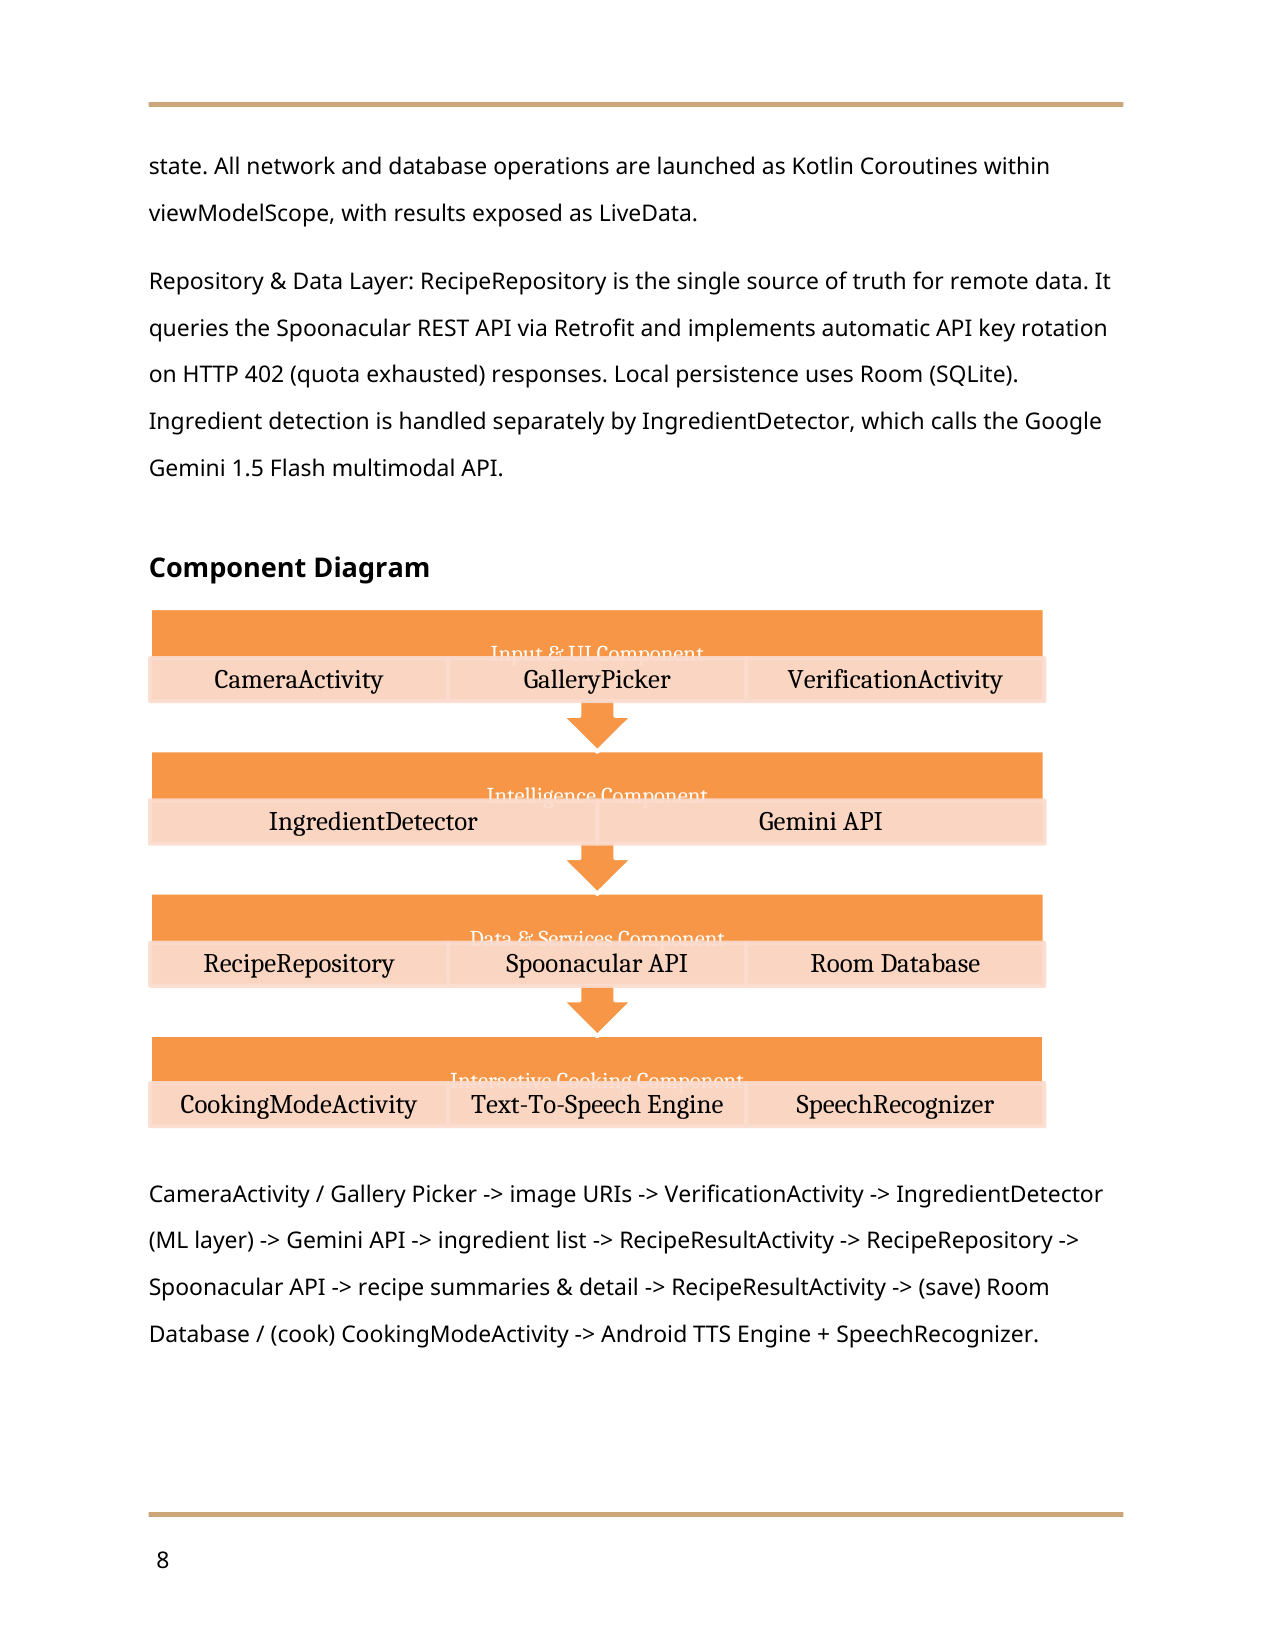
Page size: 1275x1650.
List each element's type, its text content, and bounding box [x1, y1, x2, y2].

text Repository & Data Layer: RecipeRepository is the single source of truth for remote data. It queries the Spoonacular REST API via Retrofit and implements automatic API key rotation on HTTP 402 (quota exhausted) responses. Local persistence uses Room (SQLite). Ingredient detection is handled separately by IngredientDetector, which calls the Google Gemini 1.5 Flash multimodal API. [148, 264, 1125, 483]
picture [148, 102, 1124, 107]
picture [148, 1512, 1124, 1517]
text CameraActivity / Gallery Picker -> image URIs -> VerificationActivity -> IngredientDetector (ML layer) -> Gemini API -> ingredient list -> RecipeResultActivity -> RecipeRepository -> Spoonacular API -> recipe summaries & detail -> RecipeResultActivity -> (save) Room Database / (cook) CookingModeActivity -> Android TTS Engine + SpeechRecognizer. [148, 1178, 1125, 1396]
subtitle Component Diagram [148, 549, 939, 586]
